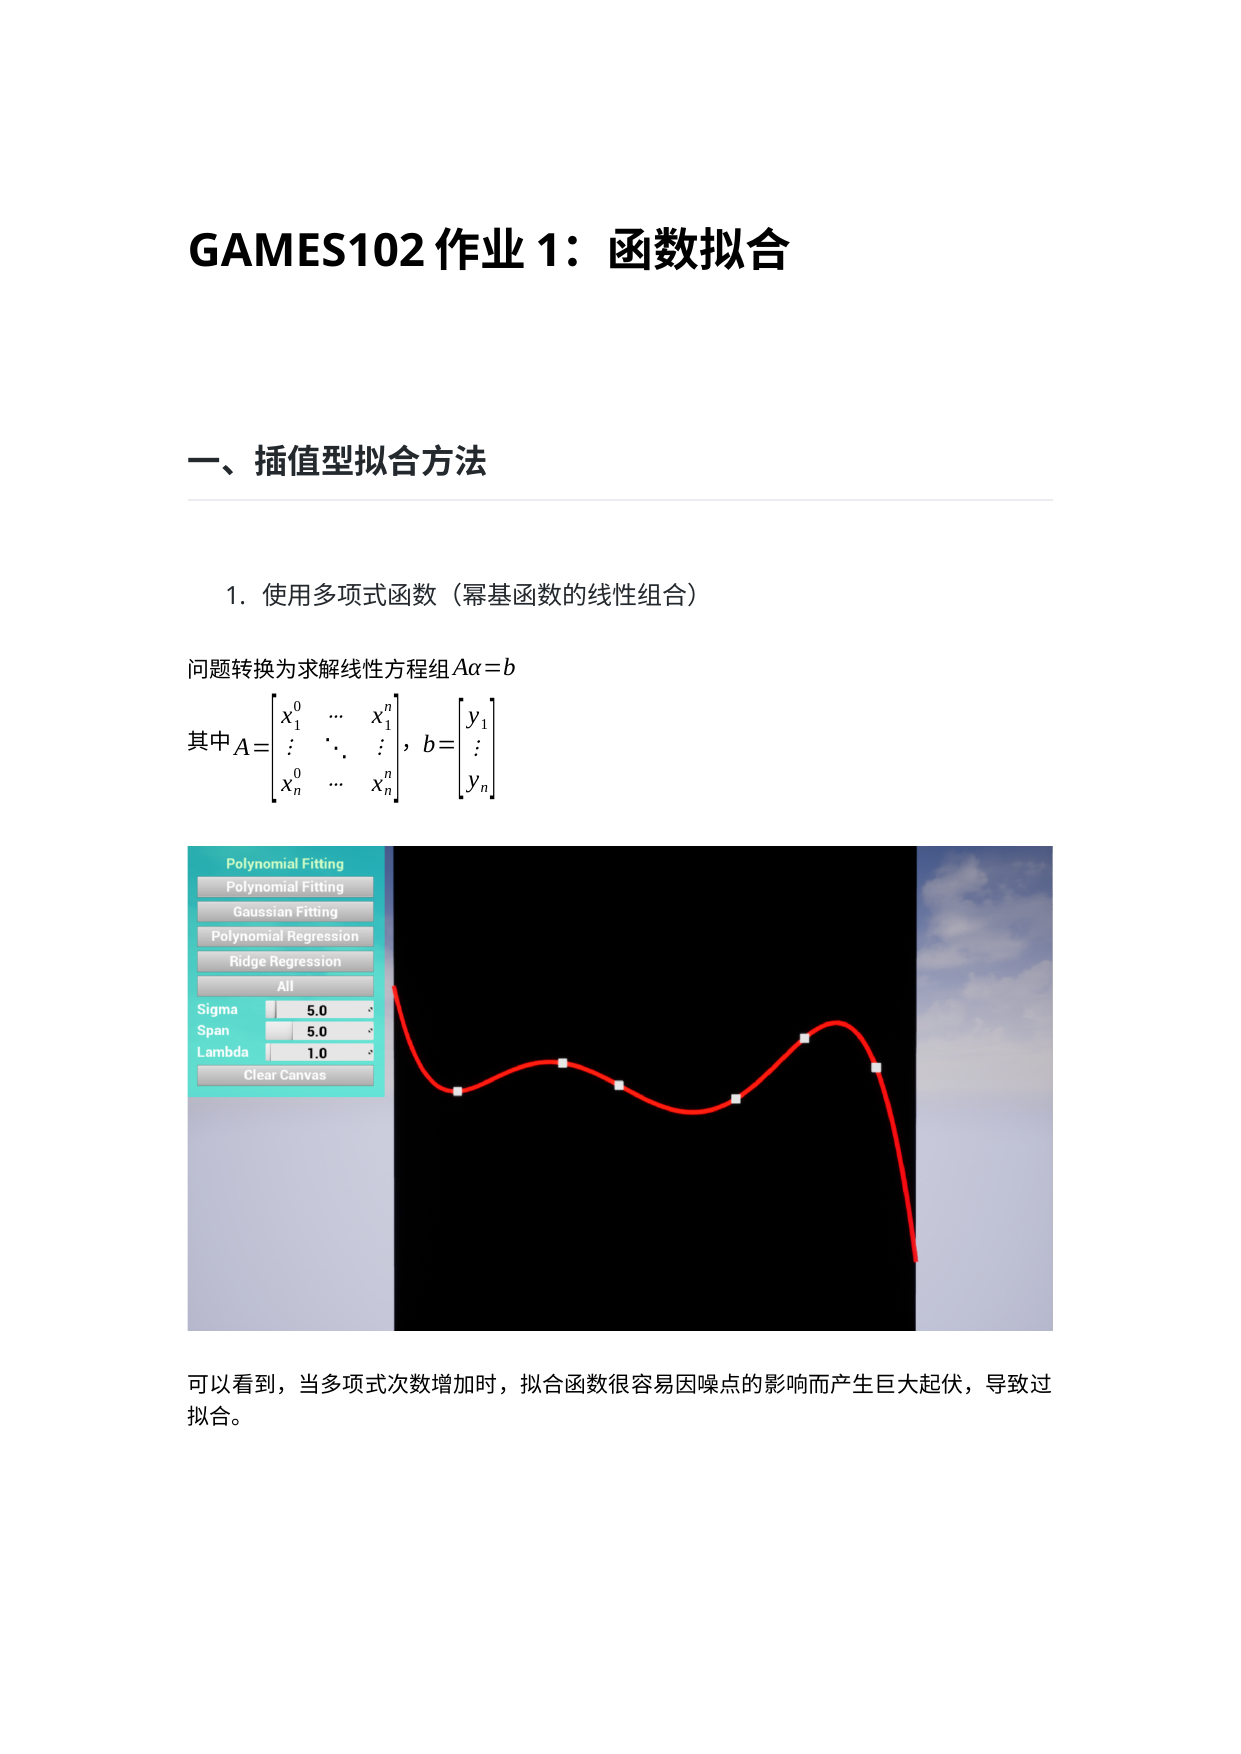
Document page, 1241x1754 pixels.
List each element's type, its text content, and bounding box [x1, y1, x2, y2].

text 其中， [187, 684, 1053, 814]
text 问题转换为求解线性方程组 [187, 651, 1053, 684]
picture [187, 846, 1053, 1331]
subtitle GAMES102作业1：函数拟合 [187, 197, 1053, 295]
subtitle 一、插值型拟合方法 [187, 426, 1053, 501]
list 使用多项式函数（幂基函数的线性组合） [225, 561, 1053, 626]
text 可以看到，当多项式次数增加时，拟合函数很容易因噪点的影响而产生巨大起伏，导致过拟合。 [187, 1366, 1053, 1431]
